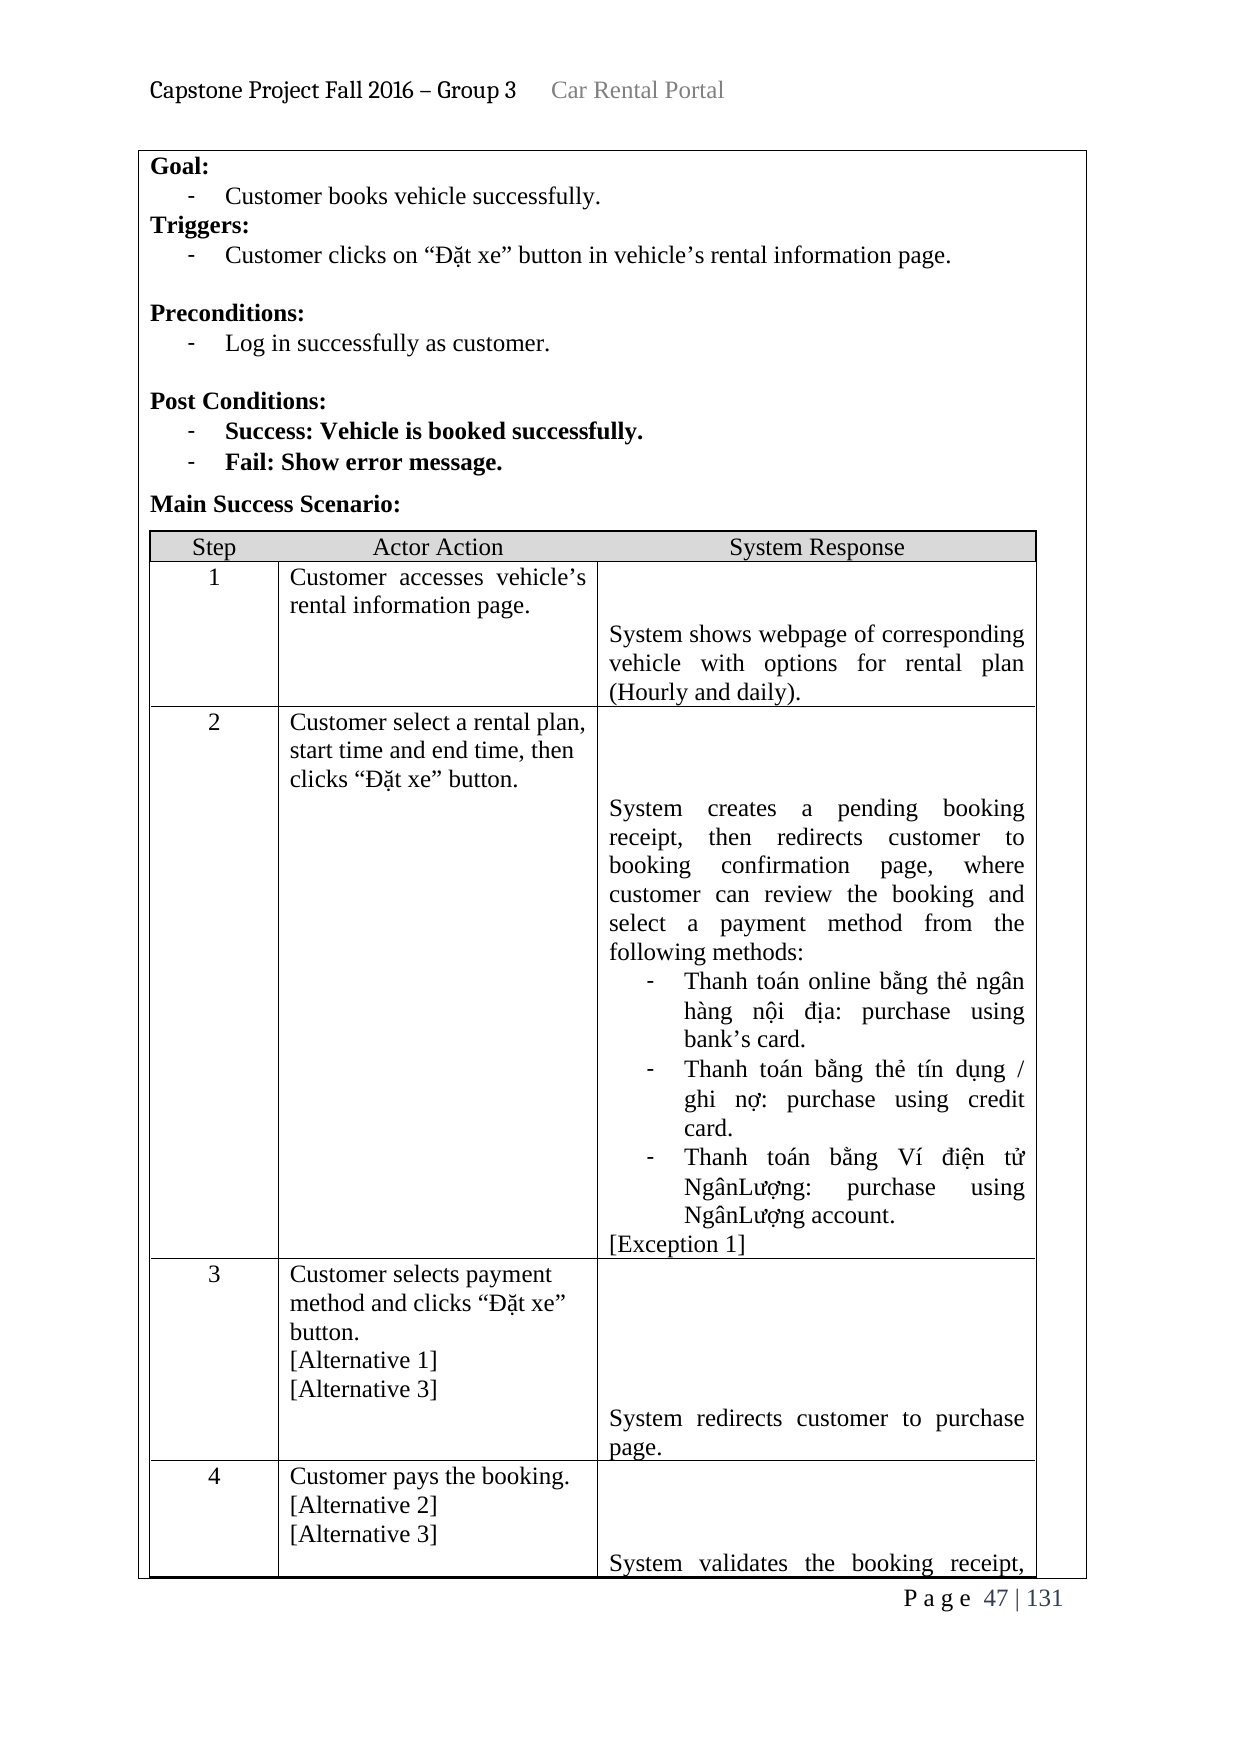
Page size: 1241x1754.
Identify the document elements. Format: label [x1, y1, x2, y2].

table_cell [139, 151, 1086, 1577]
